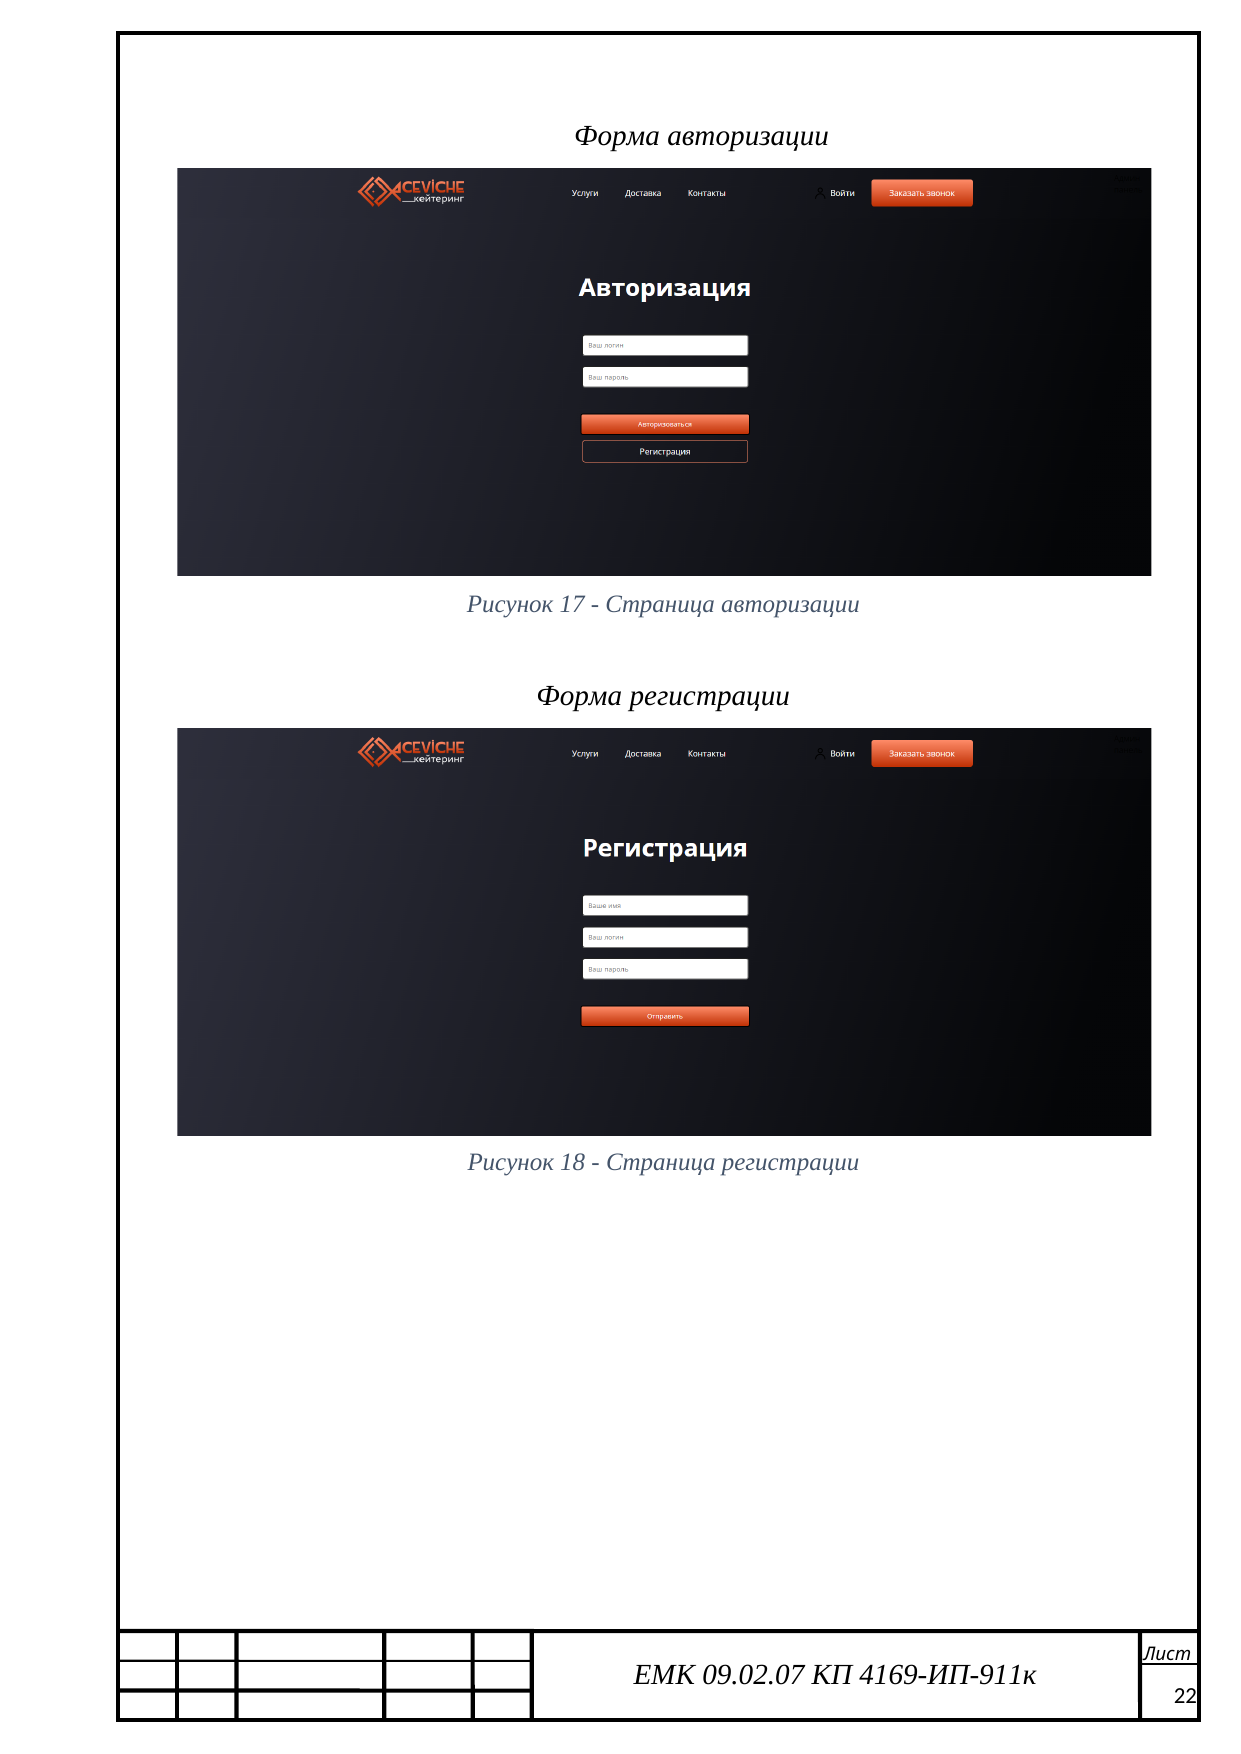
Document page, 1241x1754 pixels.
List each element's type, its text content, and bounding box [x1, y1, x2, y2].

text Рисунок 17 - Страница авторизации [177, 589, 1152, 618]
text Форма регистрации [177, 678, 1152, 712]
picture [177, 728, 1152, 1136]
text Рисунок 18 - Страница регистрации [177, 1147, 1152, 1176]
picture [177, 168, 1152, 576]
text Форма авторизации [177, 118, 1152, 152]
